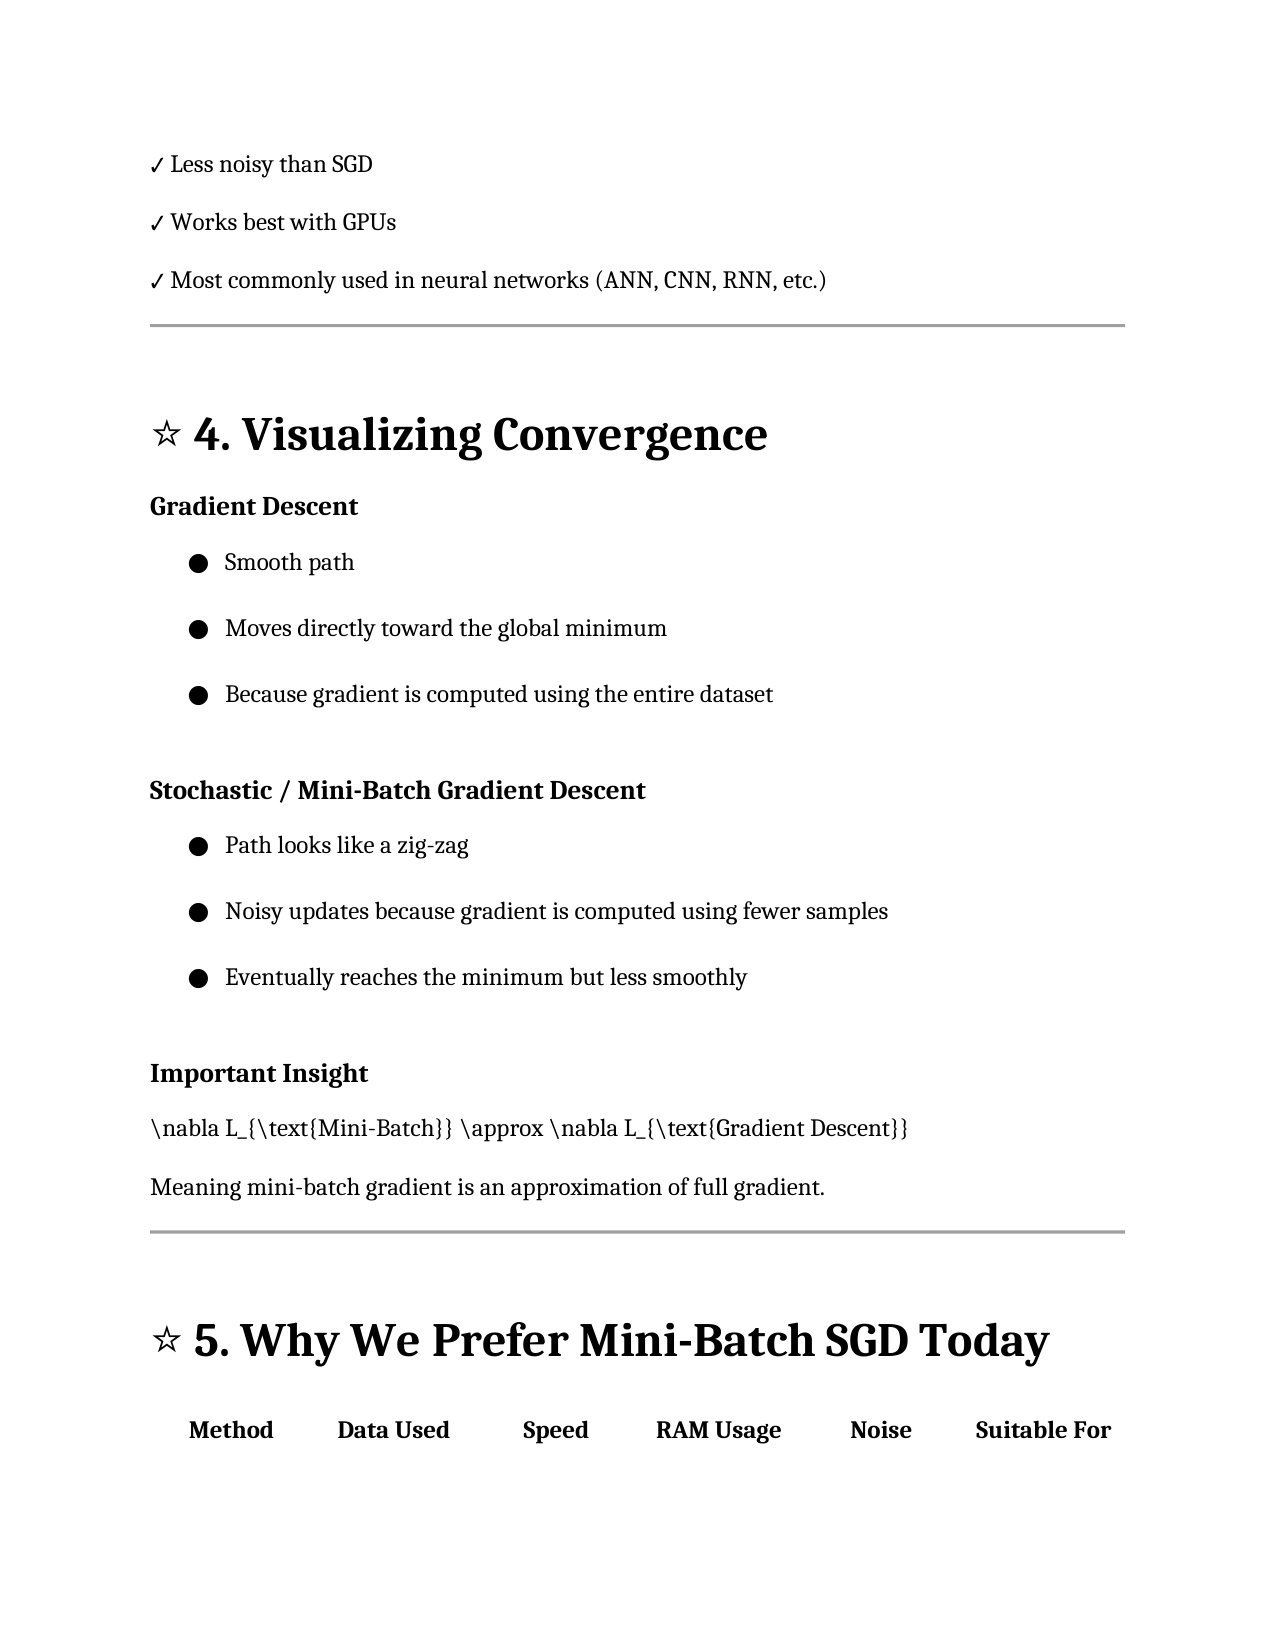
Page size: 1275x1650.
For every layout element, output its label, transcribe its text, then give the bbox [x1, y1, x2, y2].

table_header Data Used [313, 1381, 475, 1485]
table_header RAM Usage [638, 1381, 800, 1485]
table_header Suitable For [963, 1381, 1125, 1485]
subtitle ⭐ 4. Visualizing Convergence [150, 407, 1125, 462]
subtitle ⭐ 5. Why We Prefer Mini-Batch SGD Today [150, 1313, 1125, 1368]
list Because gradient is computed using the entire dataset [187, 679, 1125, 741]
table_header Speed [475, 1381, 637, 1485]
text ✔ Works best with GPUs [150, 208, 1125, 237]
text ✔ Less noisy than SGD [150, 150, 1125, 179]
list Moves directly toward the global minimum [187, 613, 1125, 675]
text Meaning mini-batch gradient is an approximation of full gradient. [150, 1172, 1125, 1201]
table_header Noise [800, 1381, 962, 1485]
list Smooth path [187, 547, 1125, 609]
text ✔ Most commonly used in neural networks (ANN, CNN, RNN, etc.) [150, 266, 1125, 295]
subtitle Gradient Descent [150, 491, 1125, 522]
subtitle Stochastic / Mini-Batch Gradient Descent [150, 775, 1125, 806]
table_header Method [150, 1381, 312, 1485]
list Path looks like a zig-zag [187, 831, 1125, 893]
subtitle Important Insight [150, 1058, 1125, 1089]
list Noisy updates because gradient is computed using fewer samples [187, 897, 1125, 959]
list Eventually reaches the minimum but less smoothly [187, 963, 1125, 1025]
text \nabla L_{\text{Mini-Batch}} \approx \nabla L_{\text{Gradient Descent}} [150, 1114, 1125, 1143]
